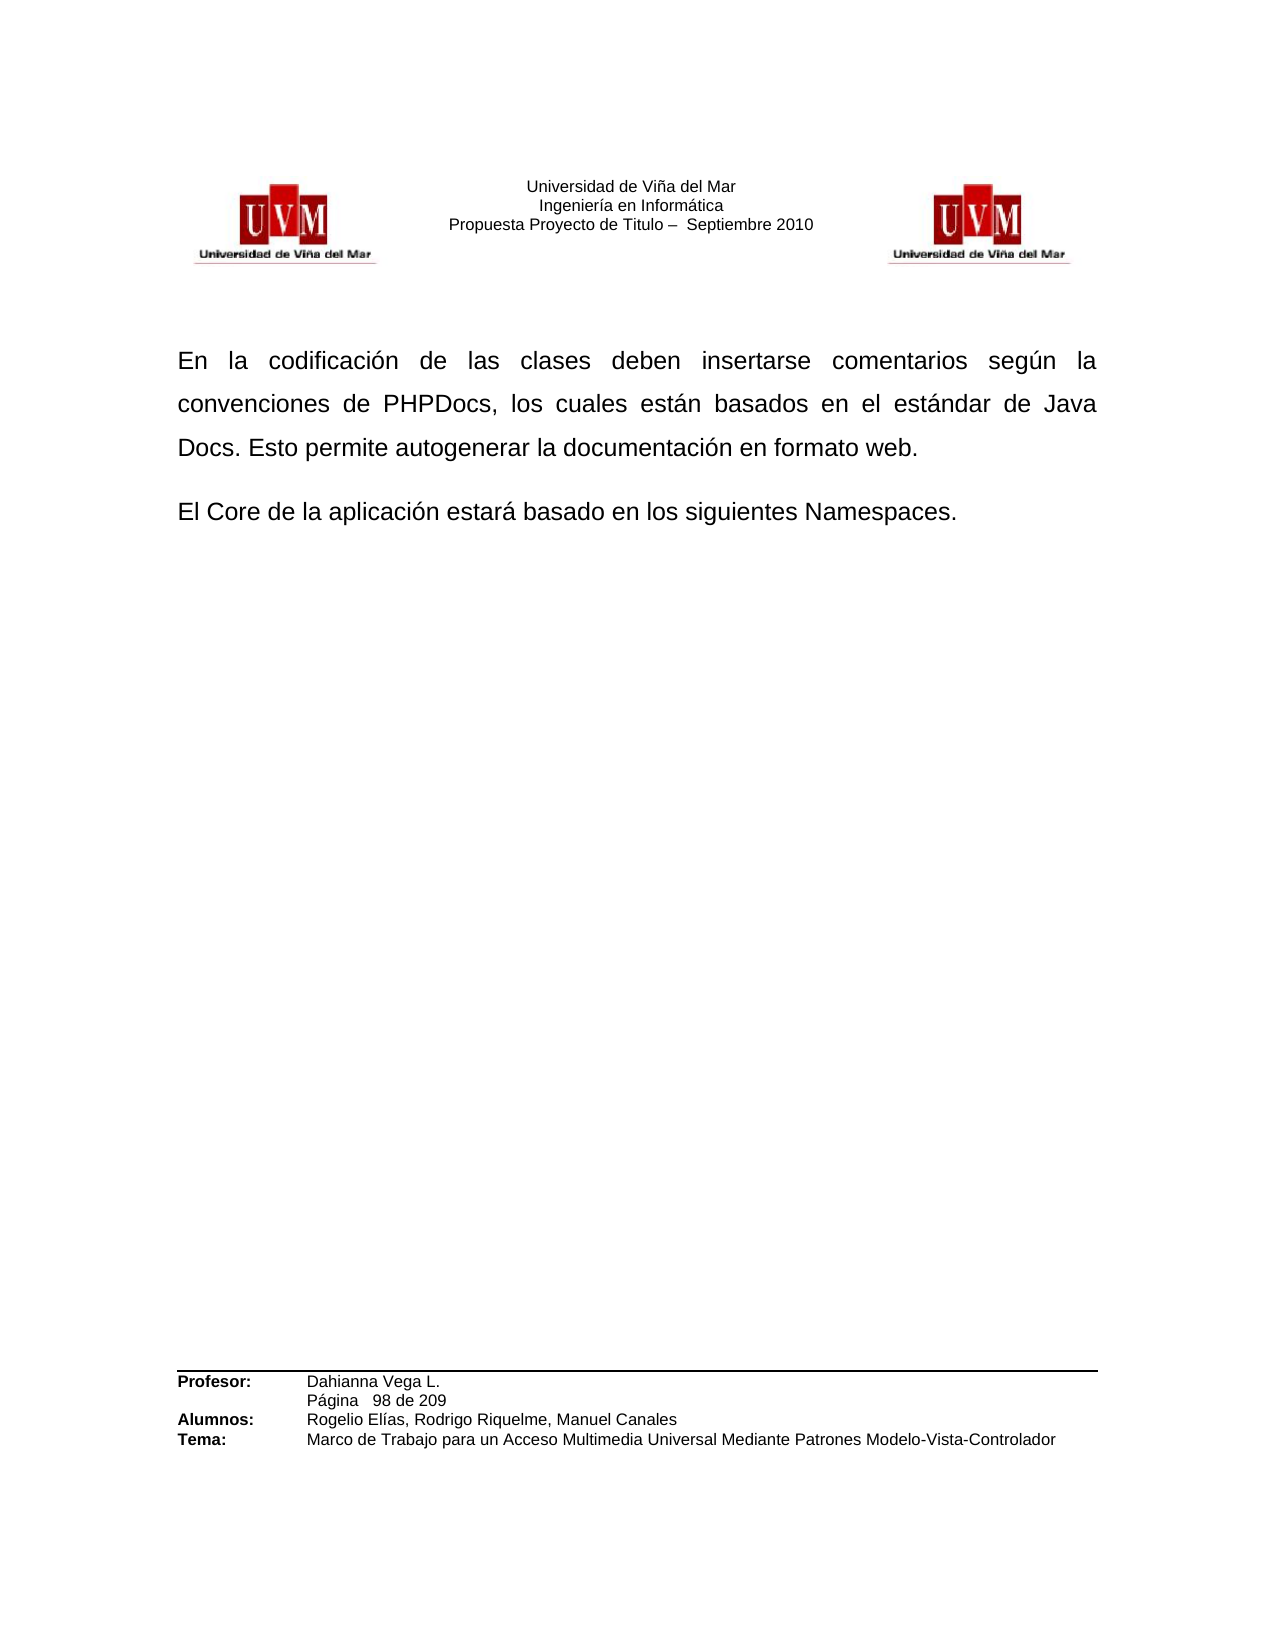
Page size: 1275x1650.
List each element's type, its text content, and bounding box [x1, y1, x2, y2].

text En la codificación de las clases deben insertarse comentarios según la convenciones de PHPDocs, los cuales están basados en el estándar de Java Docs. Esto permite autogenerar la documentación en formato web. [177, 346, 1098, 461]
picture [871, 176, 1084, 267]
text El Core de la aplicación estará basado en los siguientes Namespaces. [177, 497, 1098, 525]
picture [177, 176, 390, 267]
